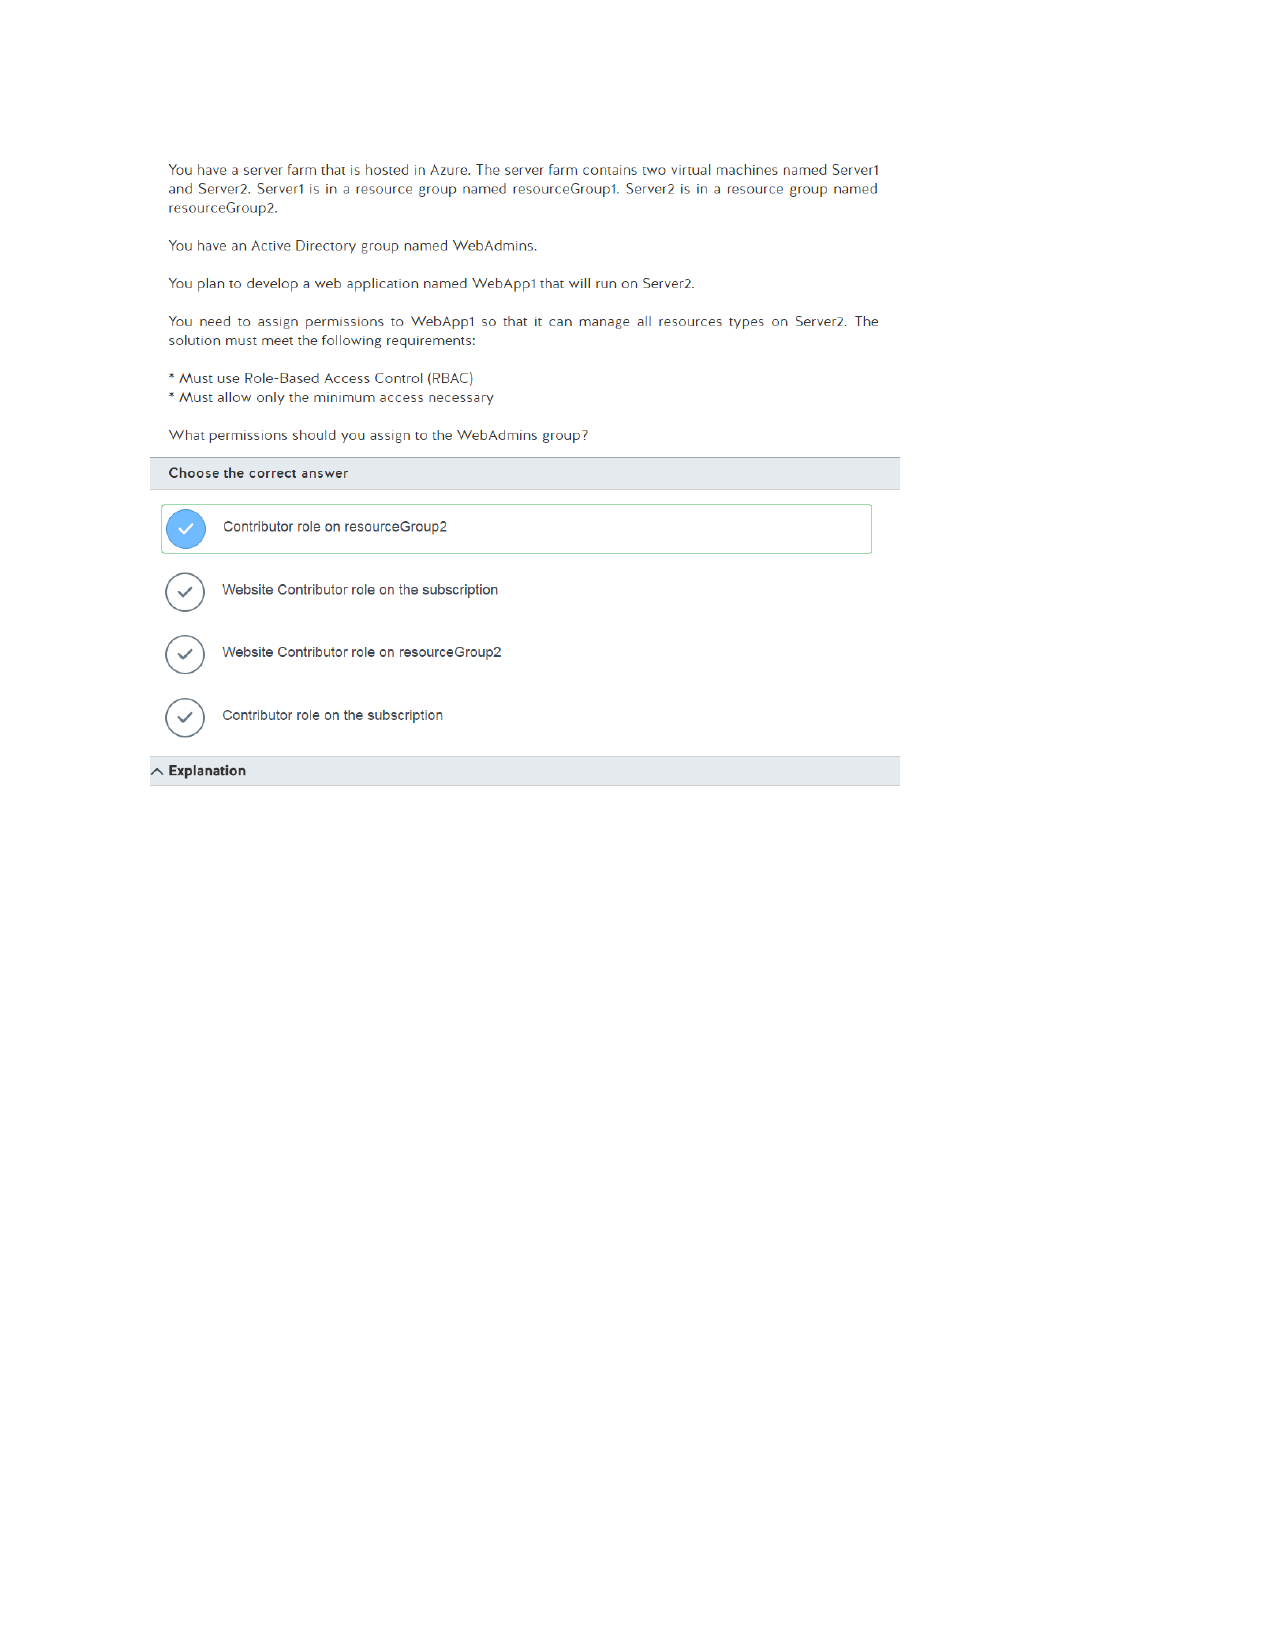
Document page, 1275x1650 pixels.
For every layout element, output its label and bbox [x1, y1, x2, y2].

picture [150, 150, 901, 786]
